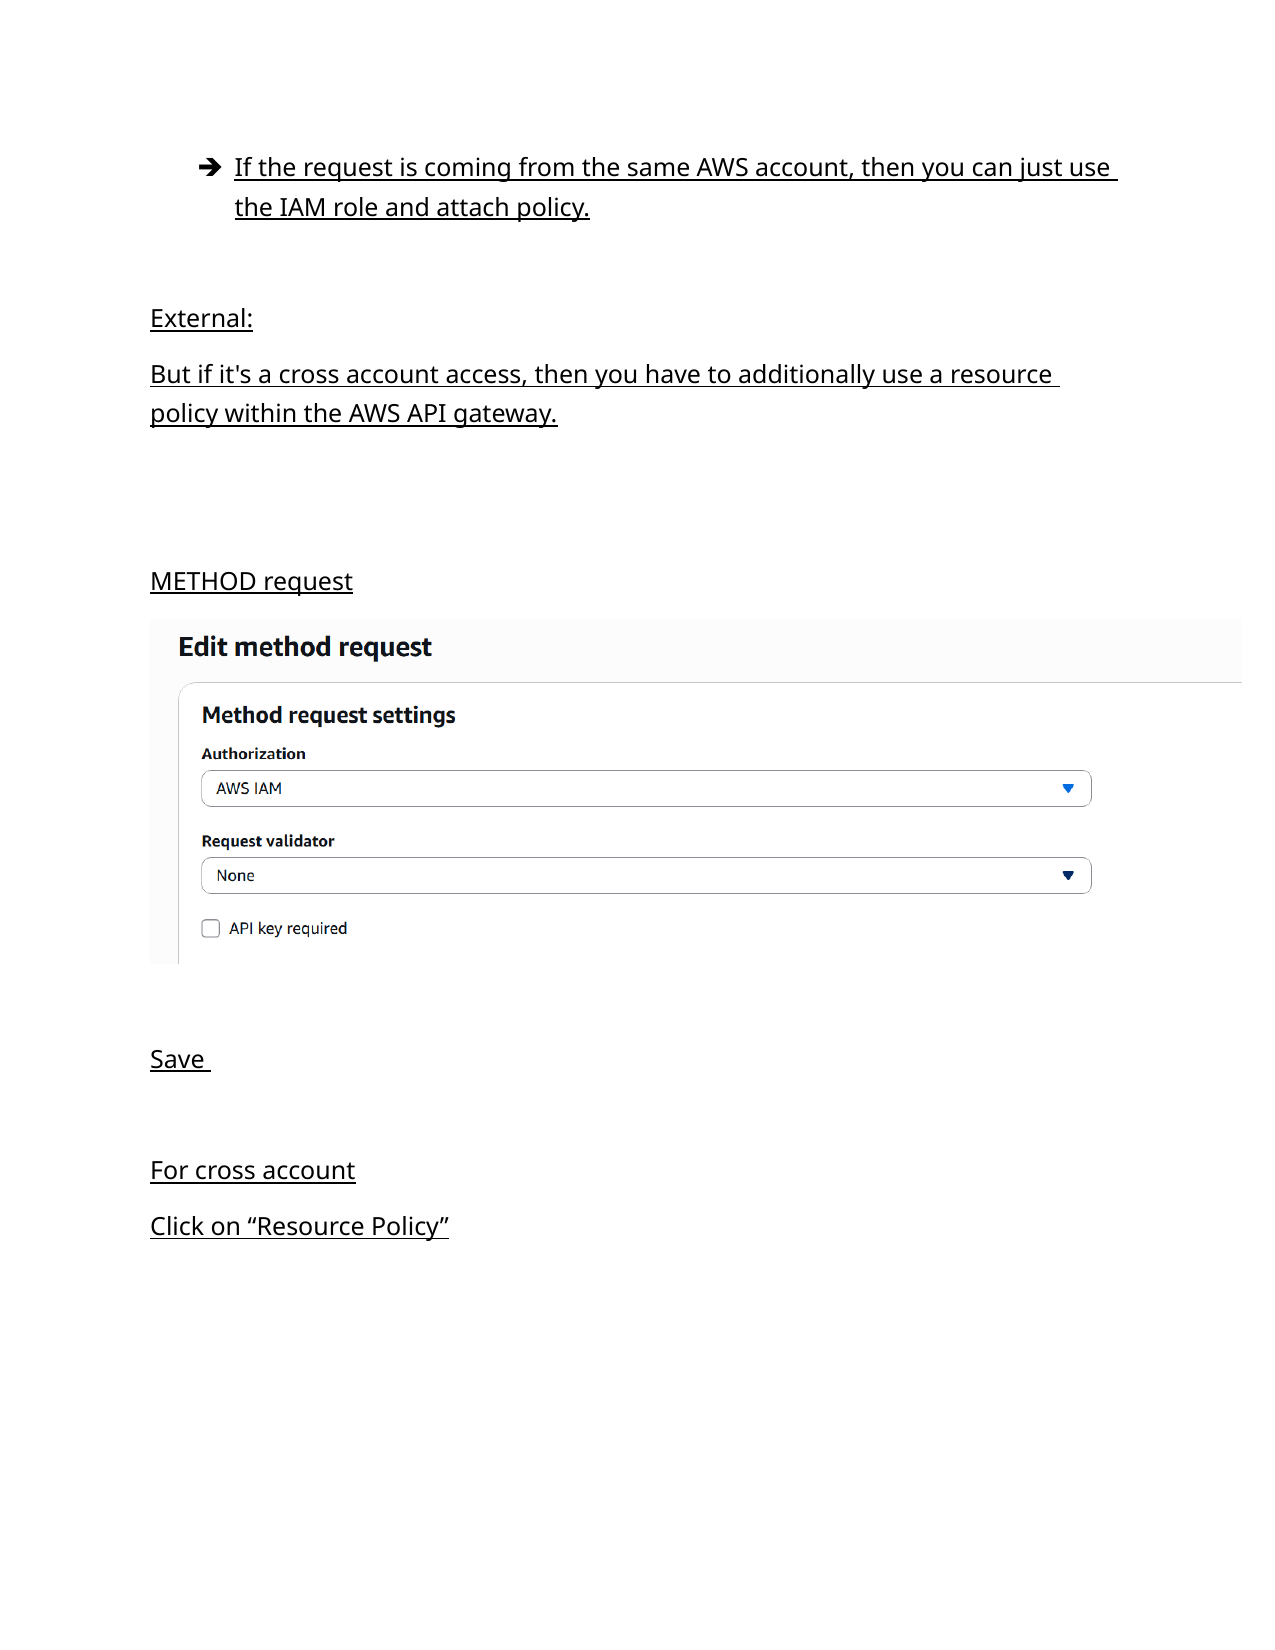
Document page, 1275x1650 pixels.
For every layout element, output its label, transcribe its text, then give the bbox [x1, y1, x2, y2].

text Click on “Resource Policy” [150, 1209, 1125, 1243]
text But if it's a cross account access, then you have to additionally use a resource policy within the AWS API gateway. [150, 357, 1125, 430]
text For cross account [150, 1153, 1125, 1187]
text Save [150, 1041, 1125, 1075]
text External: [150, 301, 1125, 335]
text METHOD request [150, 563, 1125, 597]
picture [150, 619, 1242, 964]
list If the request is coming from the same AWS account, then you can just use the IAM role and attach policy. [197, 150, 1125, 223]
